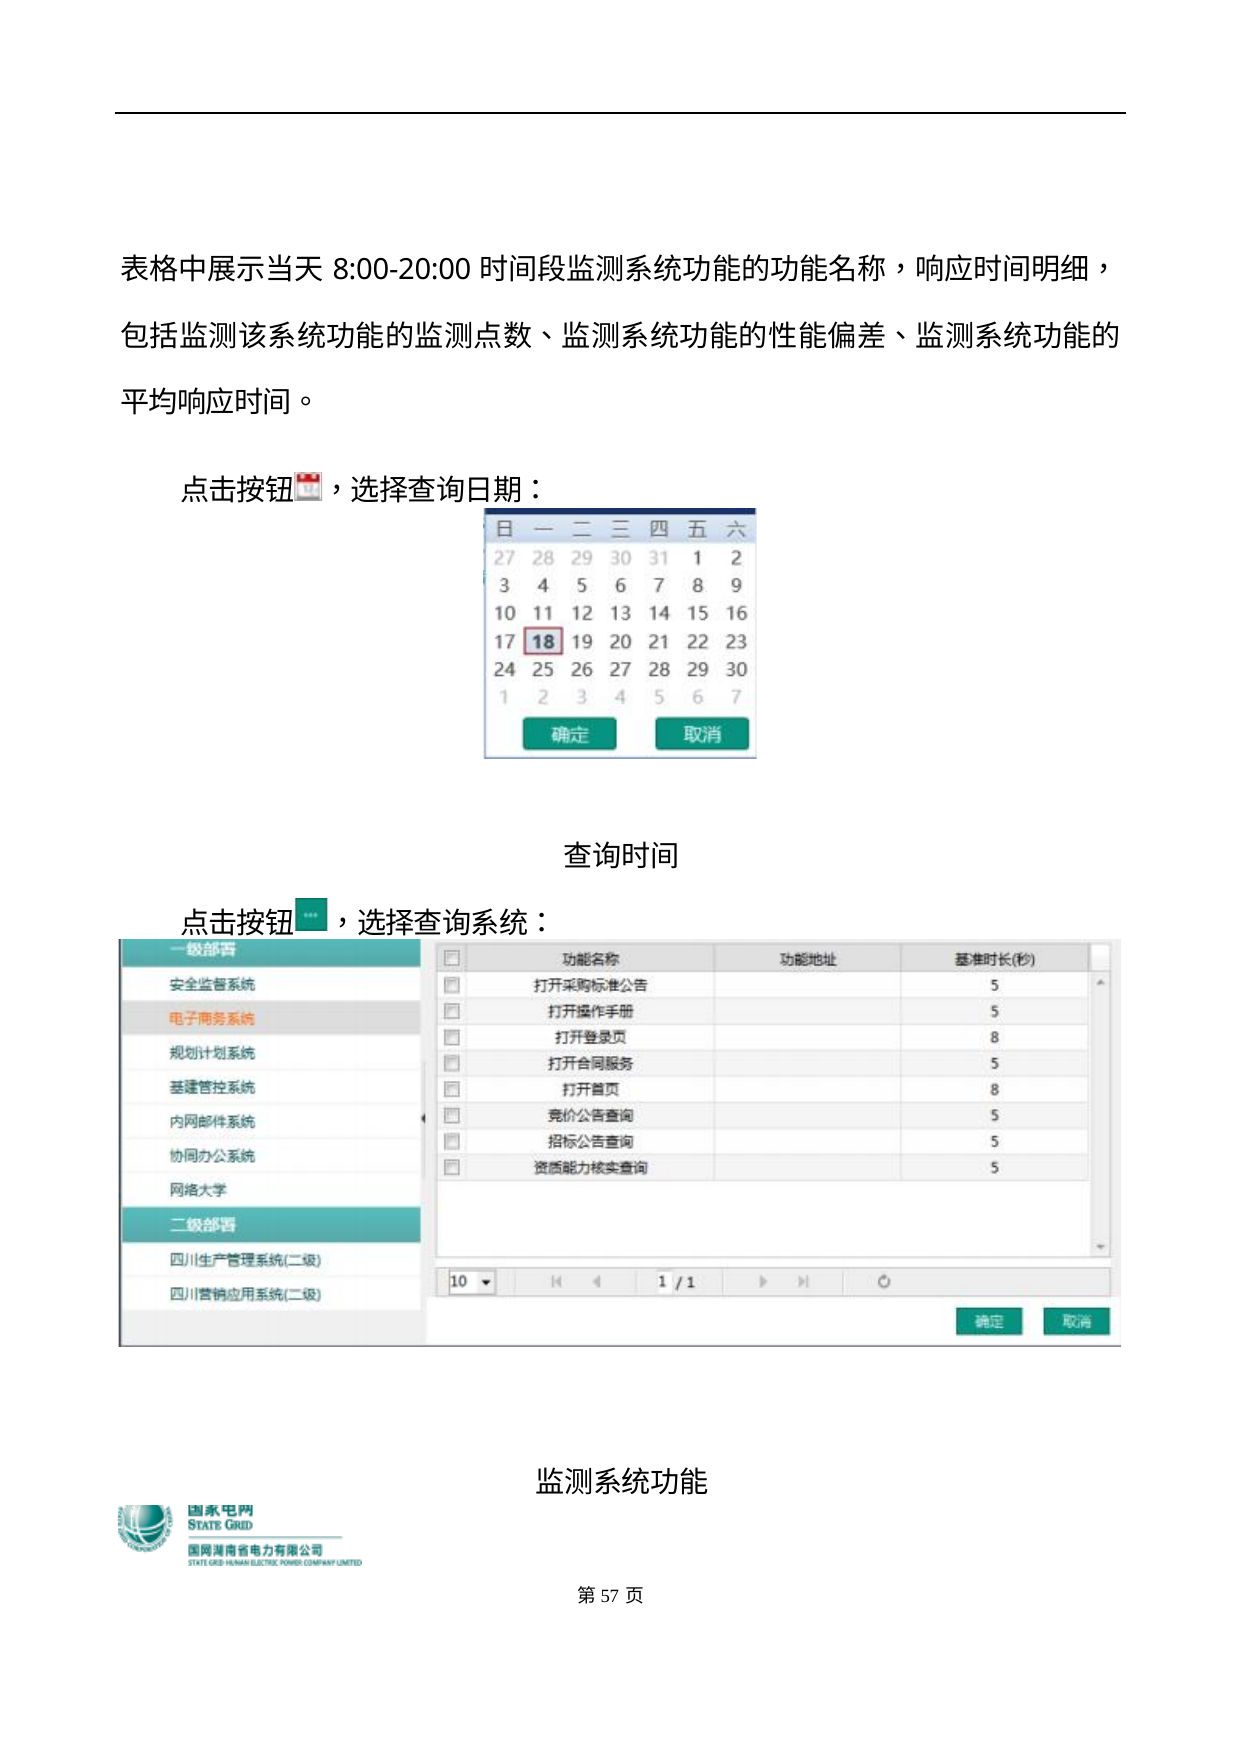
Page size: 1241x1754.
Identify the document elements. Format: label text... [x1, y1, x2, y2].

picture [294, 898, 329, 931]
picture [483, 508, 757, 759]
text 点击按钮，选择查询日期： [180, 469, 1125, 508]
picture [118, 939, 1122, 1347]
text 表格中展示当天 8:00-20:00 时间段监测系统功能的功能名称，响应时间明细，包括监测该系统功能的监测点数、监测系统功能的性能偏差、监测系统功能的平均响应时间。 [120, 248, 1121, 421]
text 查询时间 [564, 837, 1125, 873]
picture [294, 472, 323, 501]
text 监测系统功能 [535, 1464, 1125, 1500]
picture [117, 1505, 362, 1566]
text 点击按钮，选择查询系统： [180, 897, 1125, 939]
